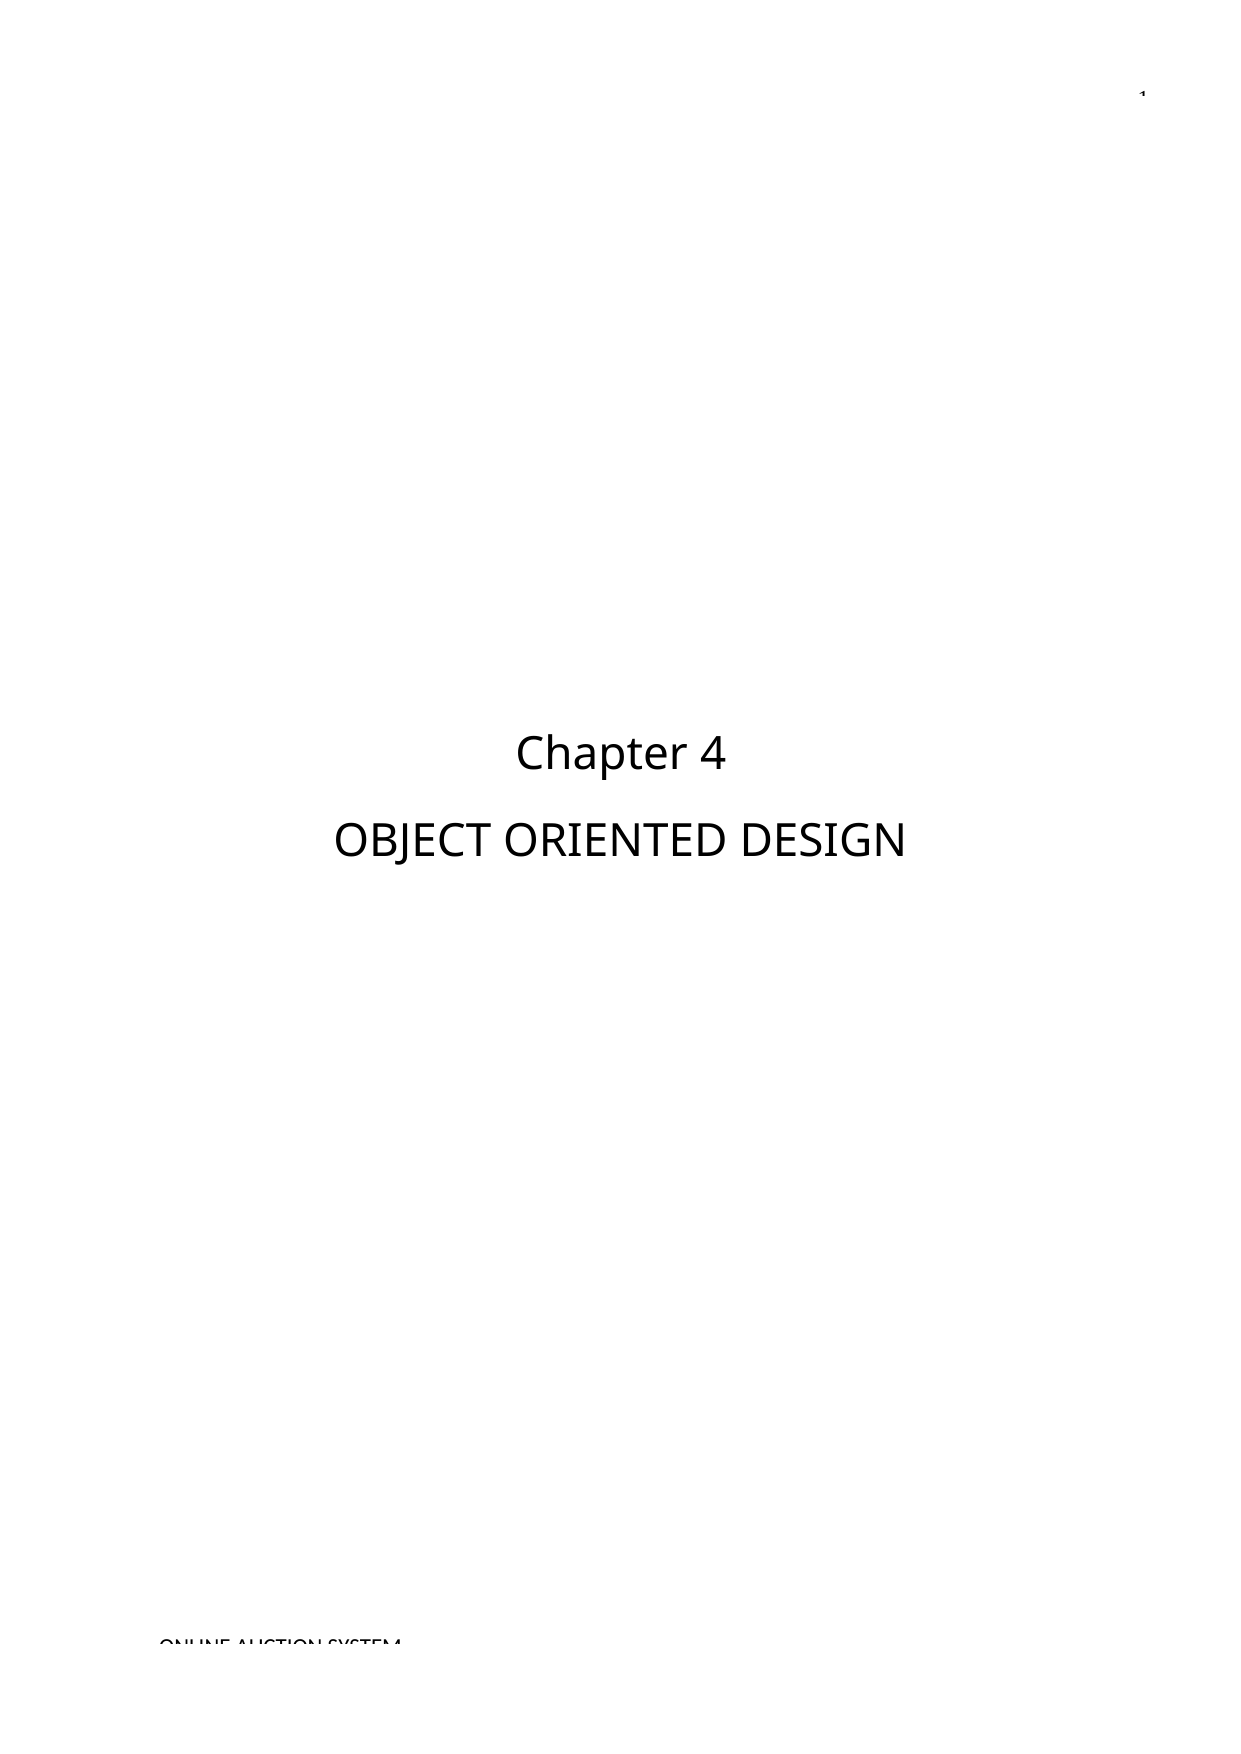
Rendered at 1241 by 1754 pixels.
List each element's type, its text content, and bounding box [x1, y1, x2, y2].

subtitle OBJECT ORIENTED DESIGN [97, 808, 1143, 870]
subtitle Chapter 4 [97, 721, 1143, 783]
